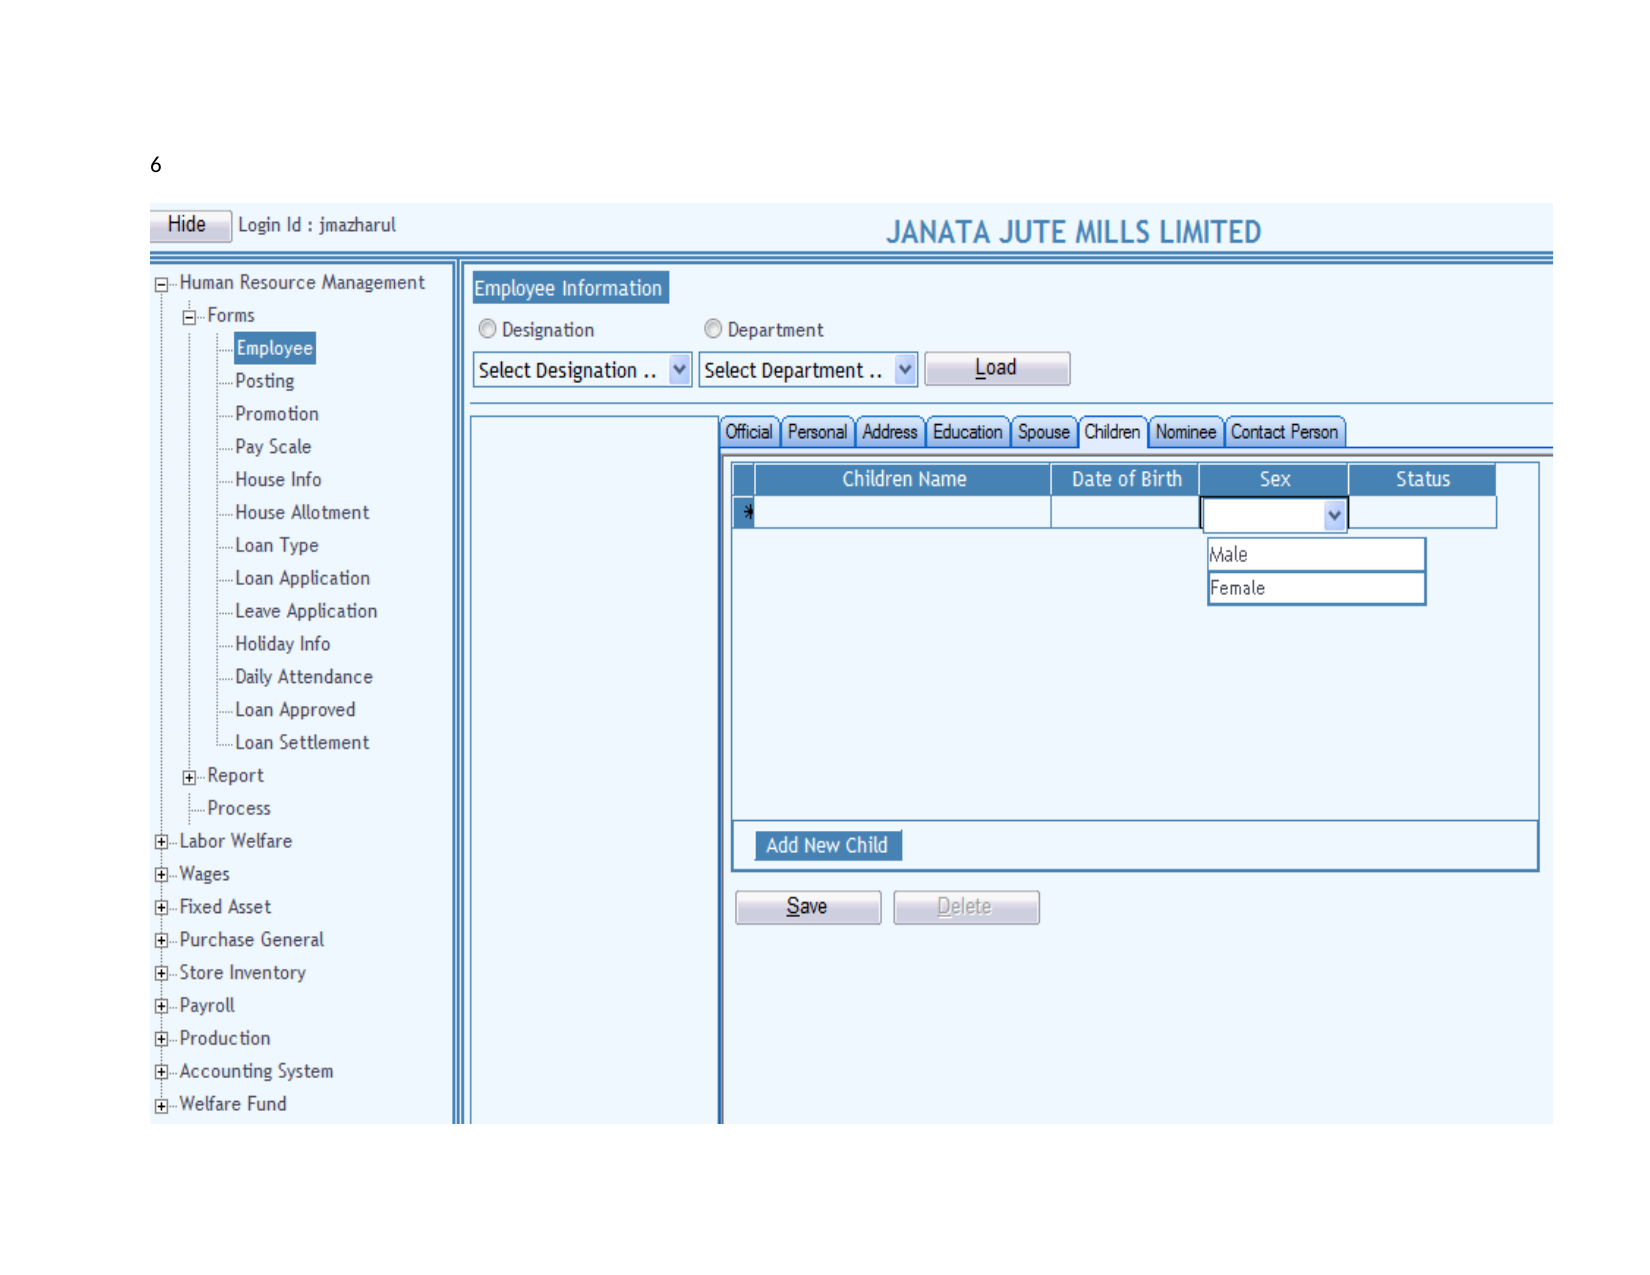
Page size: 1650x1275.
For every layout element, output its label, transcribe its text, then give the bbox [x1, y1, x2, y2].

text 6 [150, 150, 1500, 178]
picture [150, 203, 1554, 1124]
